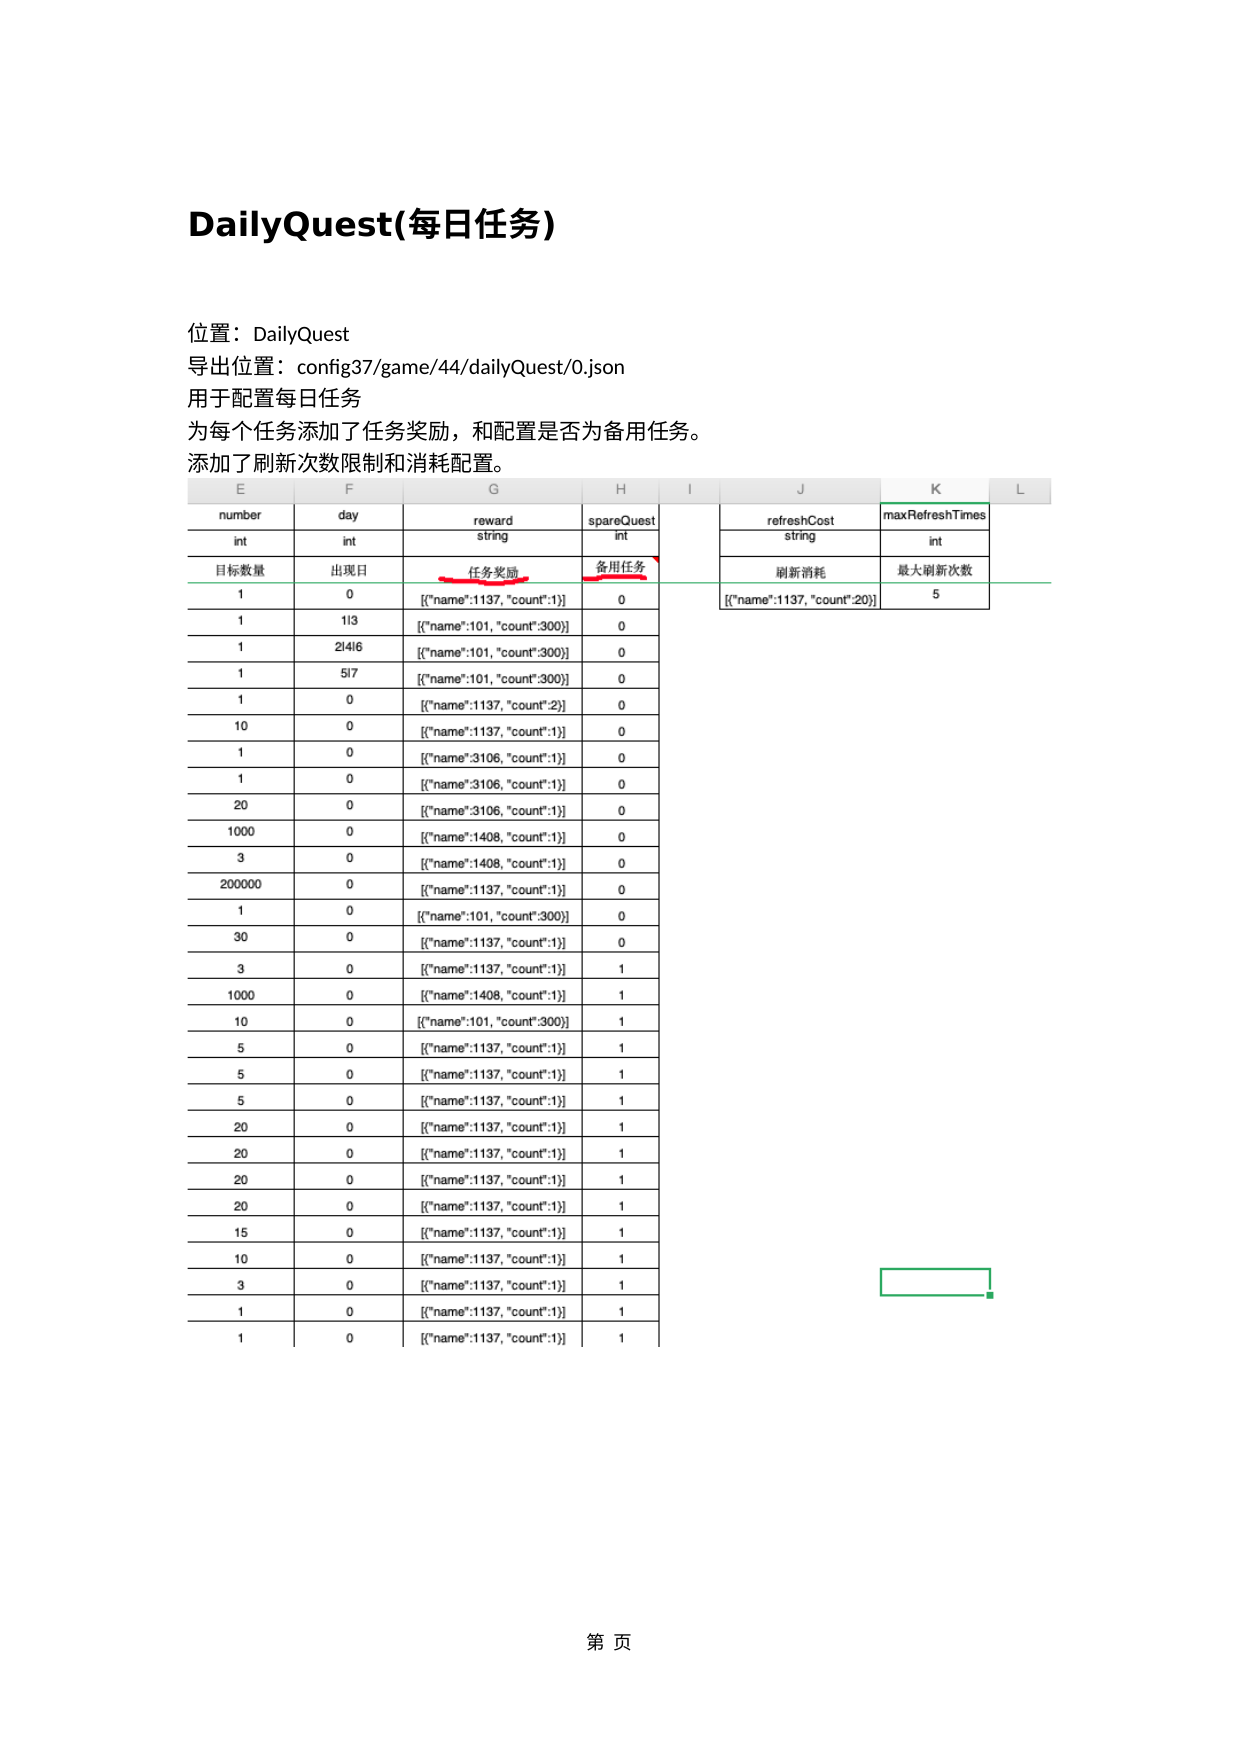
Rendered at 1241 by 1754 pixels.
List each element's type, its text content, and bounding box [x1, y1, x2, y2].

text 导出位置：config37/game/44/dailyQuest/0.json [187, 348, 1053, 381]
text 为每个任务添加了任务奖励，和配置是否为备用任务。 [187, 413, 1053, 446]
text 位置：DailyQuest [187, 316, 1053, 348]
picture [187, 478, 1052, 1347]
subtitle DailyQuest(每日任务) [187, 189, 1053, 254]
text 添加了刷新次数限制和消耗配置。 [187, 446, 1053, 478]
text 用于配置每日任务 [187, 381, 1053, 413]
